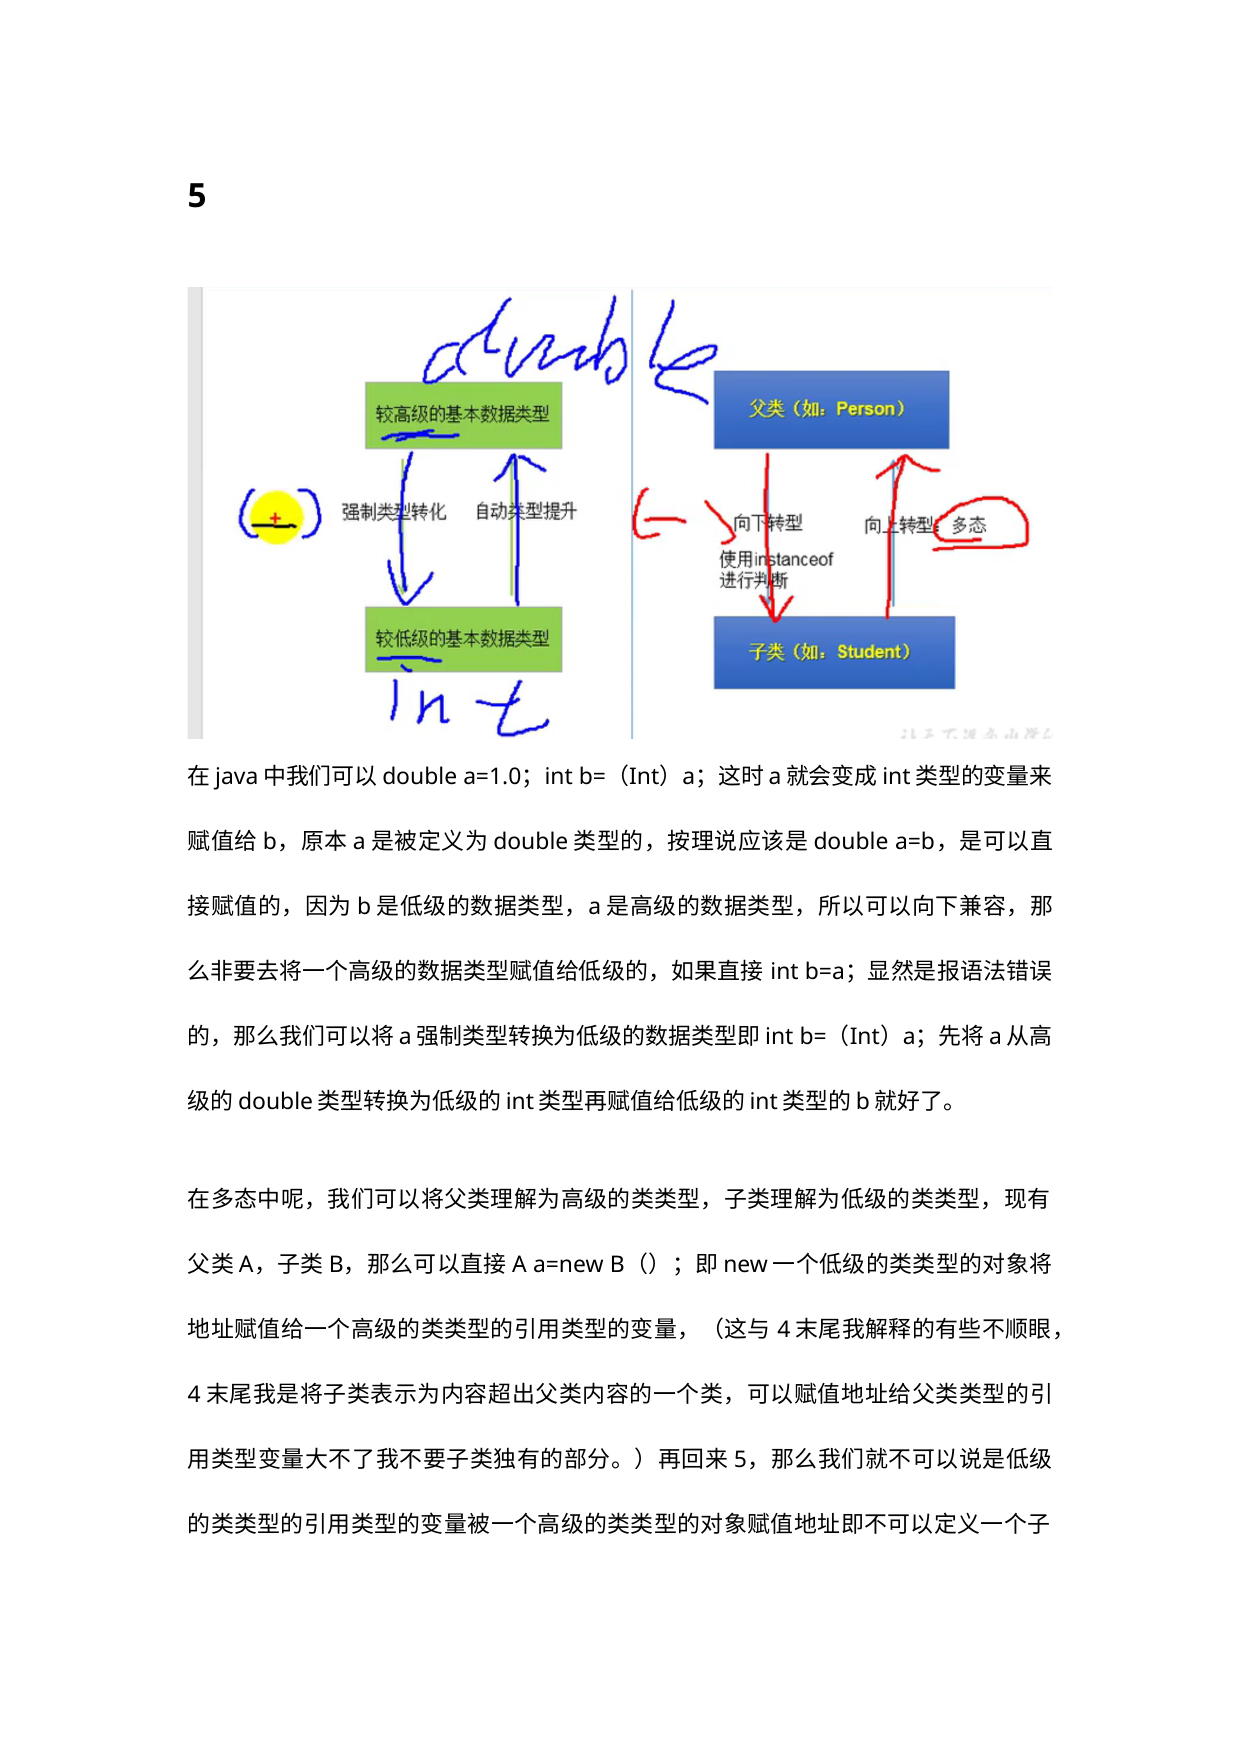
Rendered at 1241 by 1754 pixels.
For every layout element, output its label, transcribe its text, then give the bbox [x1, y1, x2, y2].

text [187, 1165, 1053, 1555]
subtitle 5 [187, 162, 1053, 227]
picture [187, 287, 1053, 739]
text 在java中我们可以double a=1.0；int b=（Int）a；这时a就会变成int类型的变量来赋值给b，原本a是被定义为double类型的，按理说应该是double a=b，是可以直接赋值的，因为b是低级的数据类型，a是高级的数据类型，所以可以向下兼容，那么非要去将一个高级的数据类型赋值给低级的，如果直接int b=a；显然是报语法错误的，那么我们可以将a强制类型转换为低级的数据类型即int b=（Int）a；先将a从高级的double类型转换为低级的int类型再赋值给低级的int类型的b就好了。 [187, 742, 1053, 1132]
